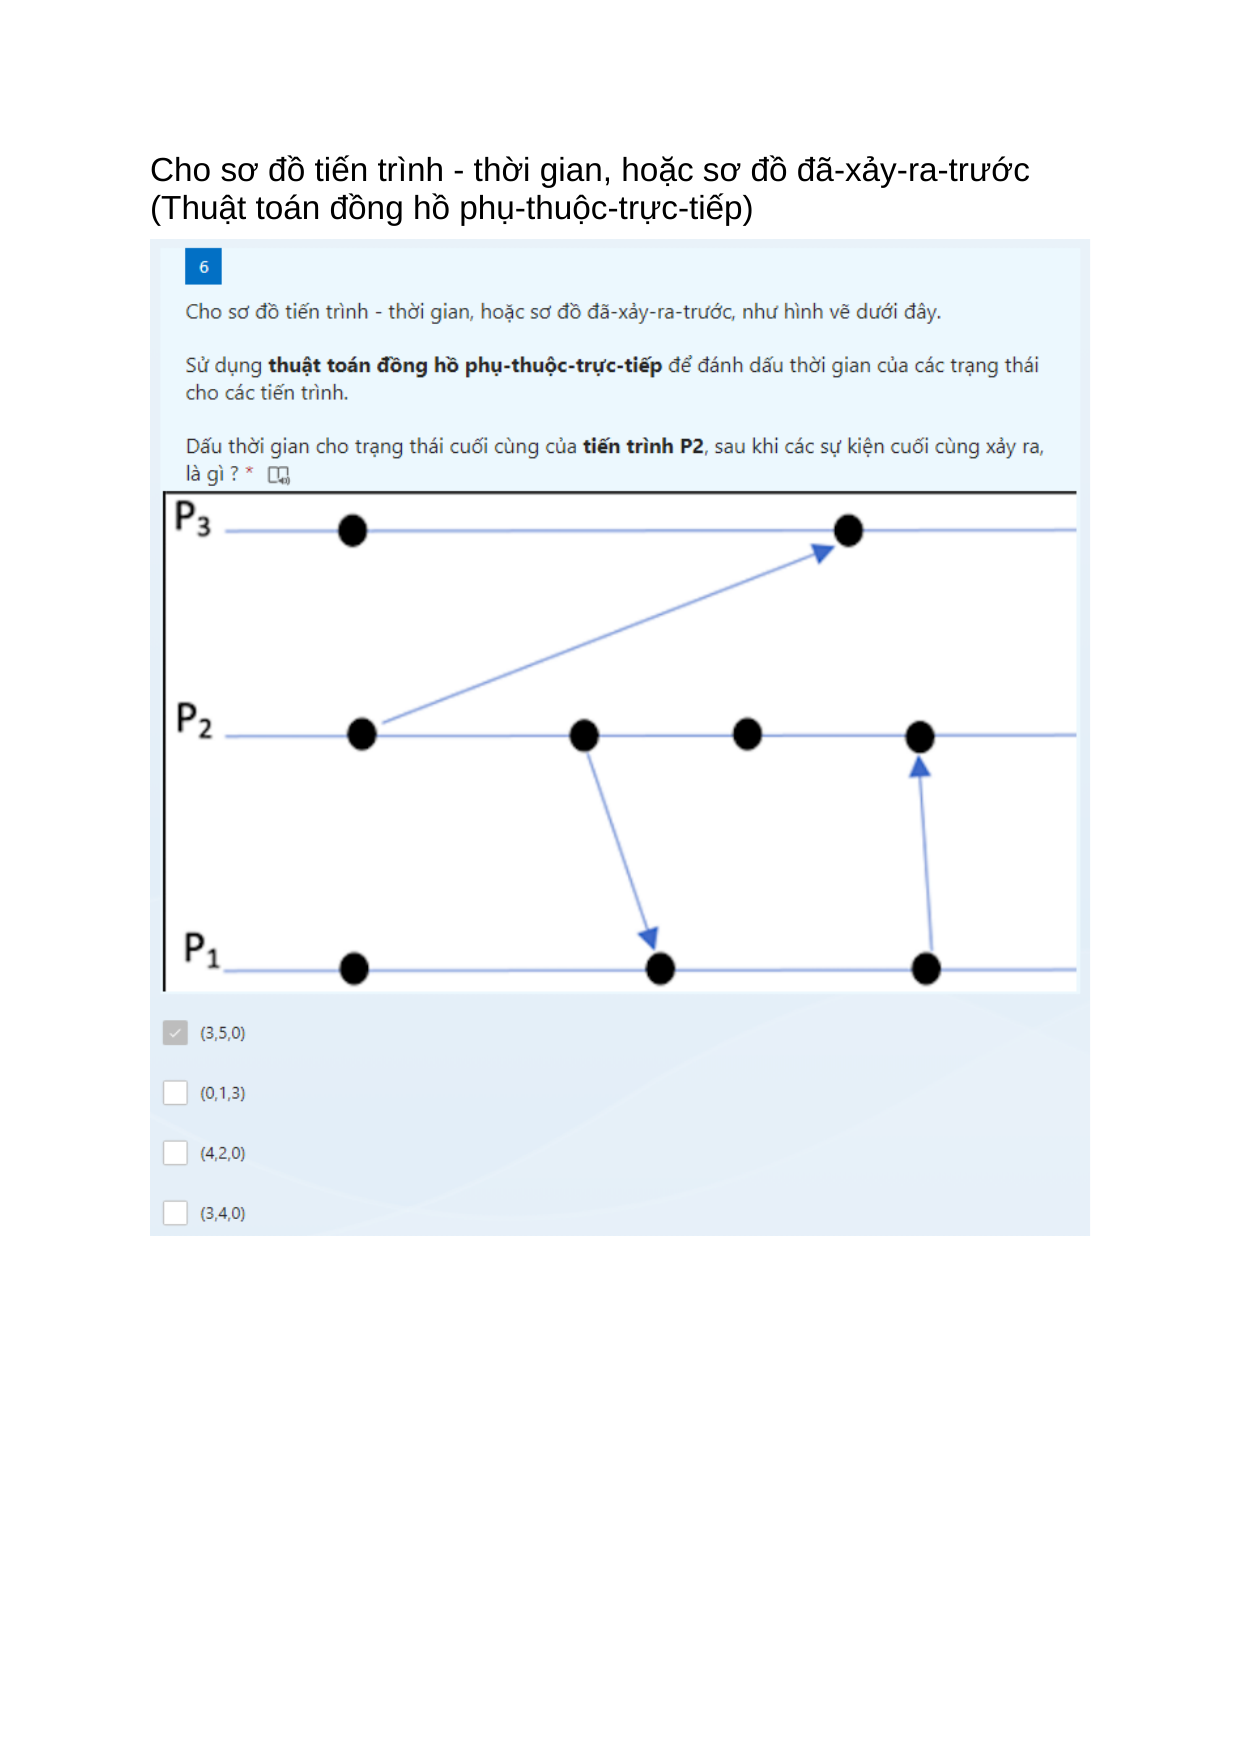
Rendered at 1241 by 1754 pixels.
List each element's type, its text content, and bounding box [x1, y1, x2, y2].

picture [150, 239, 1091, 1236]
subtitle Cho sơ đồ tiến trình - thời gian, hoặc sơ đồ đã-xảy-ra-trước (Thuật toán đồng hồ phụ-thuộc-trực-tiếp) [150, 150, 1090, 227]
